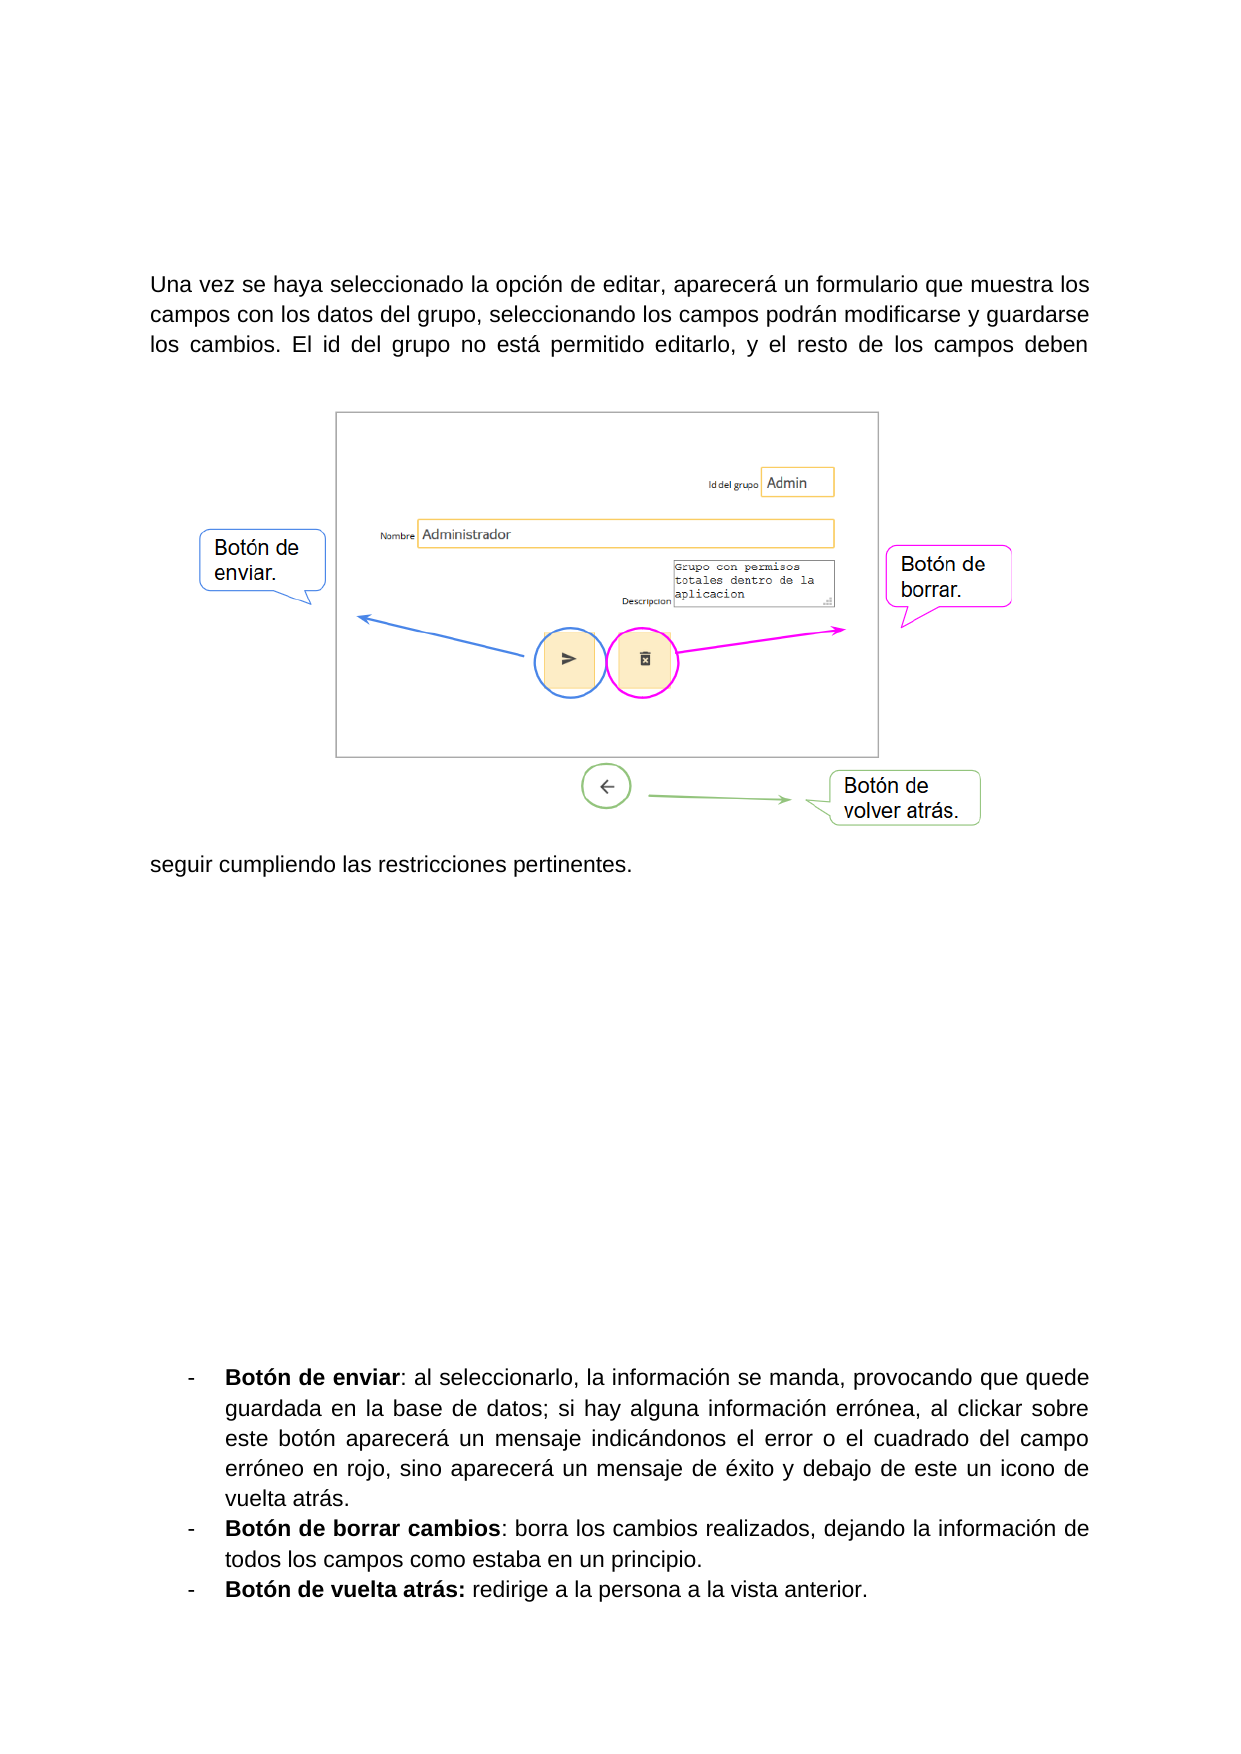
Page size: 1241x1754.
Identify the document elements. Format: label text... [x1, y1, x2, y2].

list Botón de vuelta atrás: redirige a la persona a la vista anterior. [187, 1576, 1090, 1602]
picture [190, 401, 1012, 832]
list Botón de enviar: al seleccionarlo, la información se manda, provocando que quede guardada en la base de datos; si hay alguna información errónea, al clickar sobre este botón aparecerá un mensaje indicándonos el error o el cuadrado del campo erróneo en rojo, sino aparecerá un mensaje de éxito y debajo de este un icono de vuelta atrás. [187, 1364, 1090, 1511]
list Botón de borrar cambios: borra los cambios realizados, dejando la información de todos los campos como estaba en un principio. [187, 1515, 1090, 1572]
